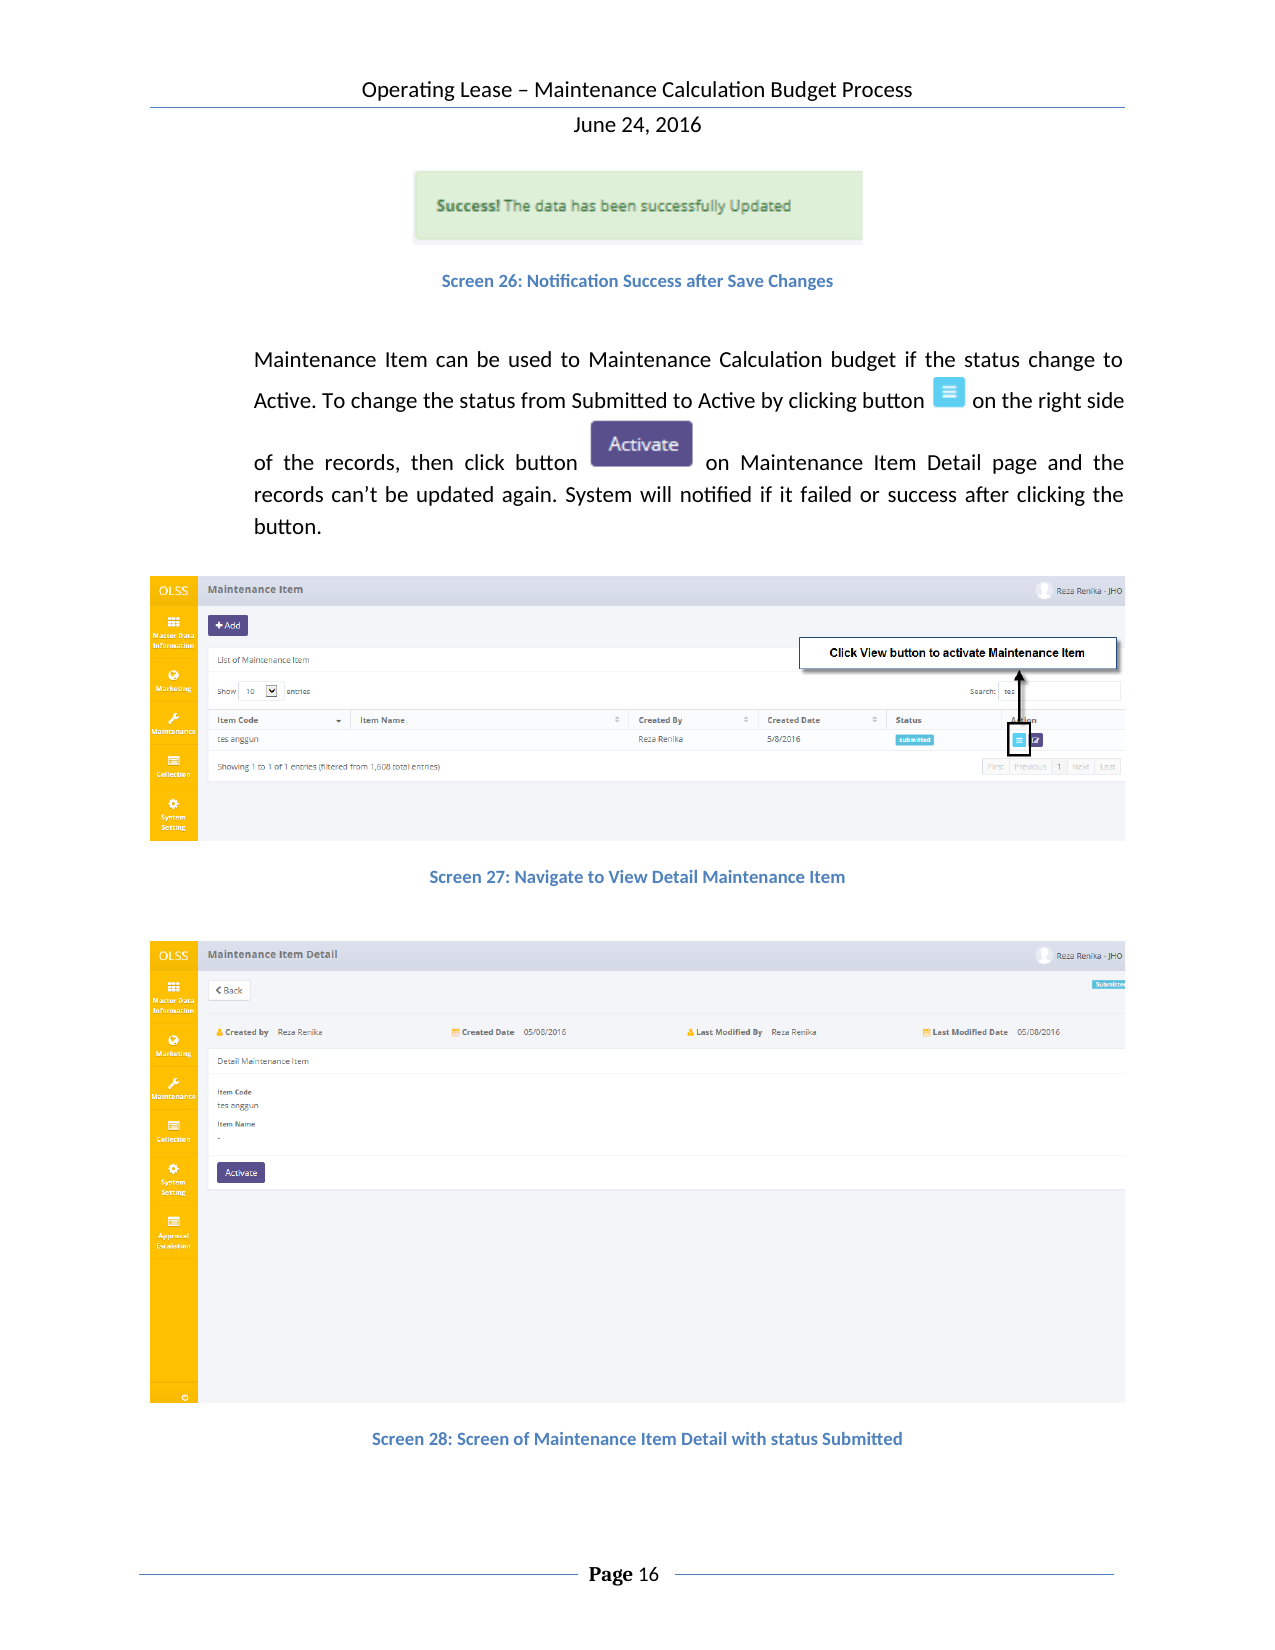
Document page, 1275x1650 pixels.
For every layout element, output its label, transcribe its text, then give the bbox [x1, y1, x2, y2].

picture [150, 576, 1125, 841]
picture [588, 418, 696, 470]
list Maintenance Item can be used to Maintenance Calculation budget if the status change to Active. To change the status from Submitted to Active by clicking button on the right side of the records, then click button on Maintenance Item Detail page and the records can’t be updated again. System will notified if it failed or success after clicking the button. [253, 345, 1125, 540]
picture [412, 170, 863, 245]
picture [150, 941, 1125, 1403]
picture [932, 377, 967, 409]
